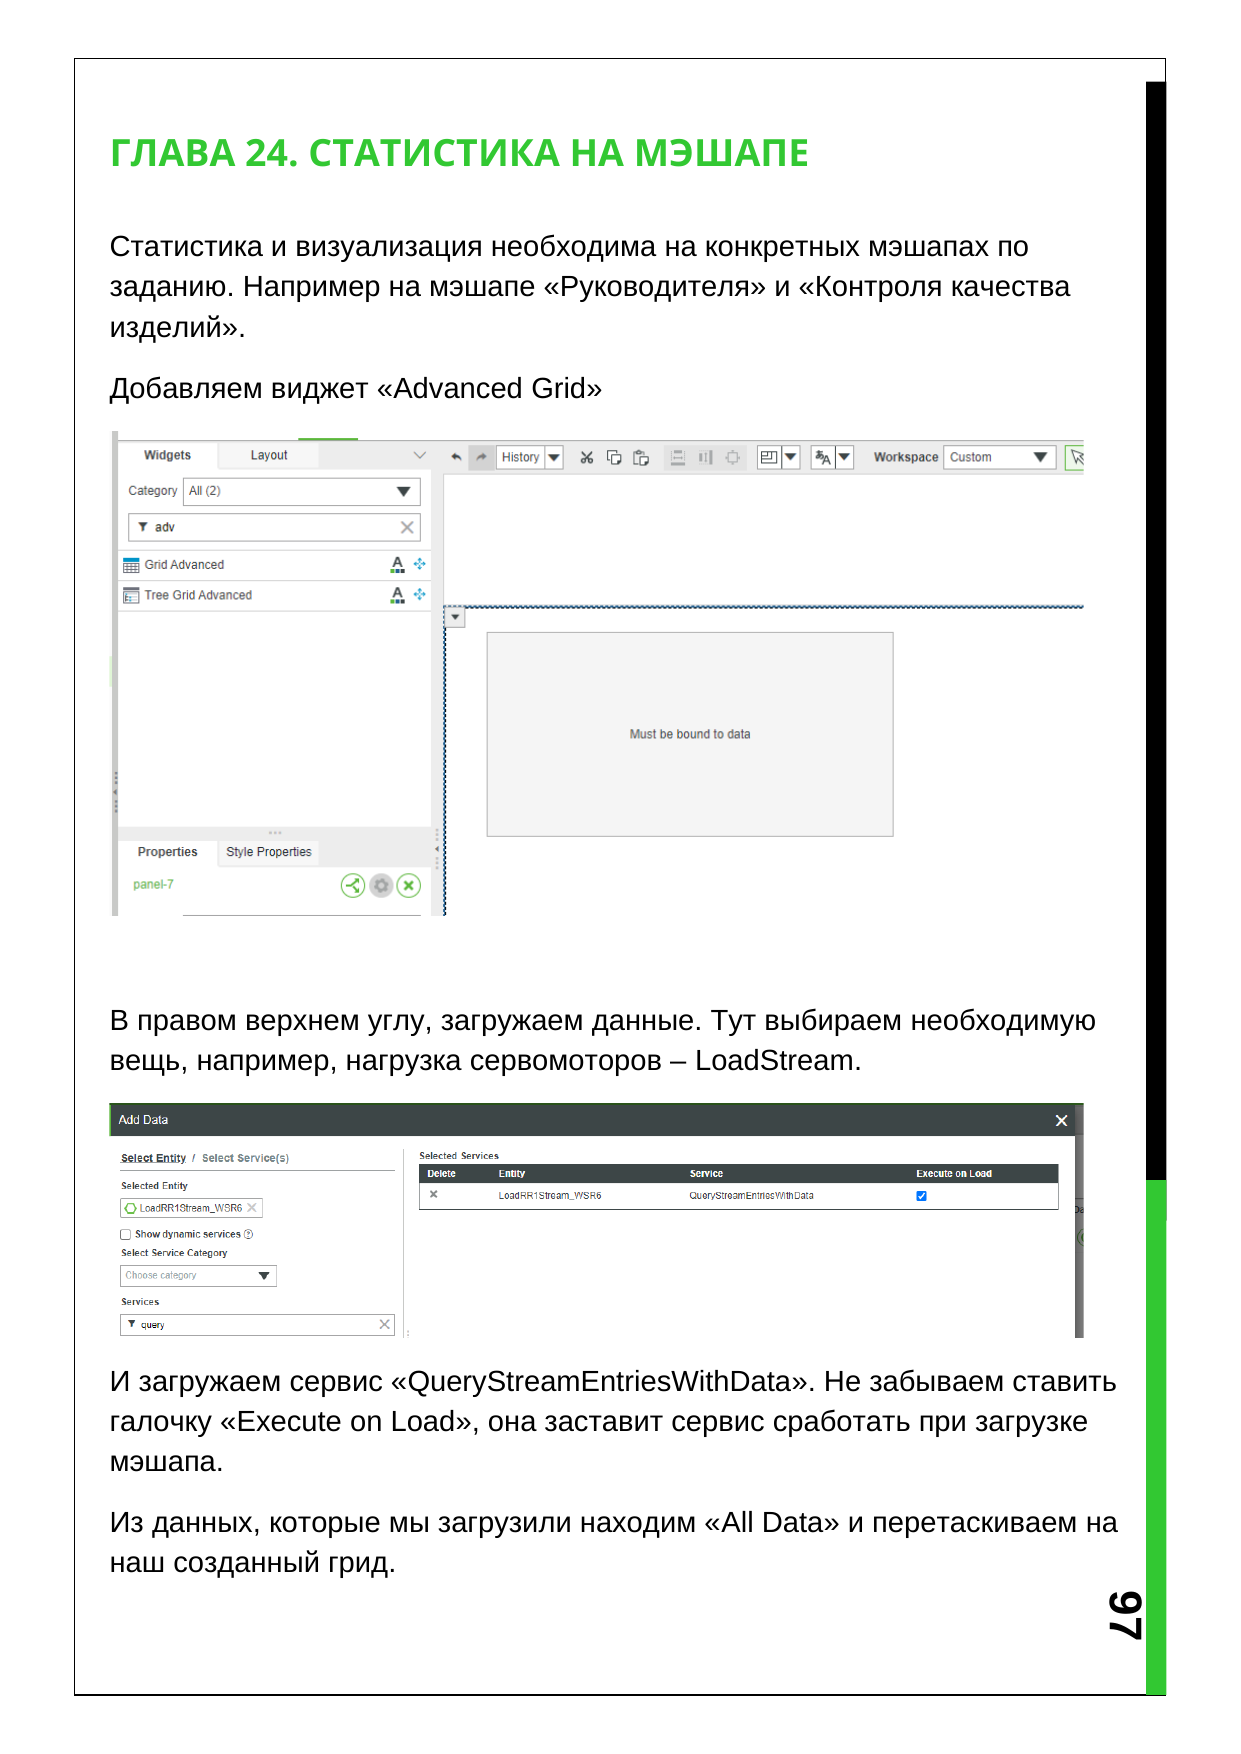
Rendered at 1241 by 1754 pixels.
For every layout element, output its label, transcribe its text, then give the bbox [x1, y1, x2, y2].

text Из данных, которые мы загрузили находим «All Data» и перетаскиваем на наш созданный грид. [109, 1505, 1131, 1579]
text И загружаем сервис «QueryStreamEntriesWithData». Не забываем ставить галочку «Execute on Load», она заставит сервис сработать при загрузке мэшапа. [109, 1364, 1131, 1478]
subtitle Глава 24. Статистика на мэшапе [109, 126, 1131, 177]
picture [109, 1103, 1084, 1338]
text Статистика и визуализация необходима на конкретных мэшапах по заданию. Например на мэшапе «Руководителя» и «Контроля качества изделий». [109, 229, 1131, 343]
text В правом верхнем углу, загружаем данные. Тут выбираем необходимую вещь, например, нагрузка сервомоторов – LoadStream. [109, 1003, 1131, 1076]
picture [109, 431, 1084, 916]
text Добавляем виджет «Advanced Grid» [109, 371, 1131, 404]
